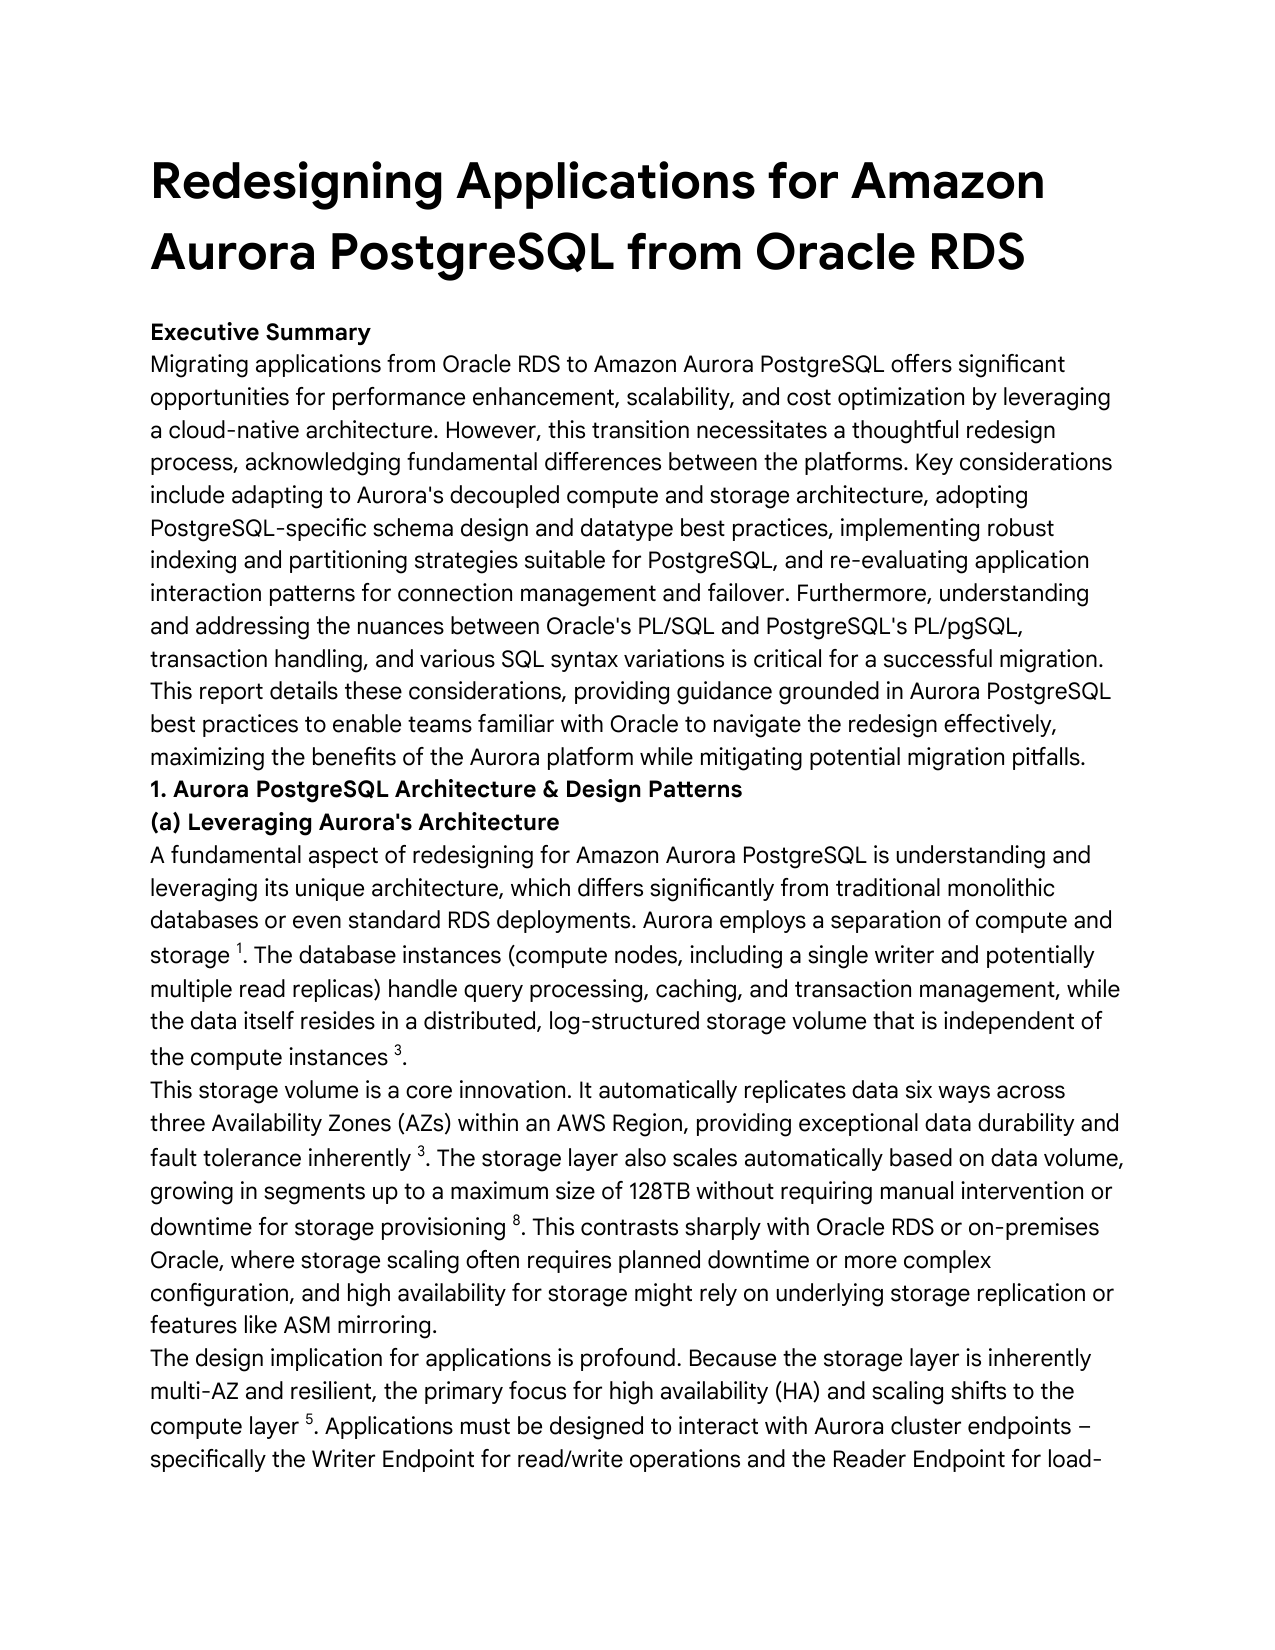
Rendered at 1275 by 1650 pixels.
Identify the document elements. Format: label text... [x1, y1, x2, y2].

text Migrating applications from Oracle RDS to Amazon Aurora PostgreSQL offers significant opportunities for performance enhancement, scalability, and cost optimization by leveraging a cloud-native architecture. However, this transition necessitates a thoughtful redesign process, acknowledging fundamental differences between the platforms. Key considerations include adapting to Aurora's decoupled compute and storage architecture, adopting PostgreSQL-specific schema design and datatype best practices, implementing robust indexing and partitioning strategies suitable for PostgreSQL, and re-evaluating application interaction patterns for connection management and failover. Furthermore, understanding and addressing the nuances between Oracle's PL/SQL and PostgreSQL's PL/pgSQL, transaction handling, and various SQL syntax variations is critical for a successful migration. This report details these considerations, providing guidance grounded in Aurora PostgreSQL best practices to enable teams familiar with Oracle to navigate the redesign effectively, maximizing the benefits of the Aurora platform while mitigating potential migration pitfalls. [150, 350, 1125, 772]
text 1. Aurora PostgreSQL Architecture & Design Patterns [150, 776, 1125, 804]
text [150, 1344, 1125, 1474]
subtitle Redesigning Applications for Amazon Aurora PostgreSQL from Oracle RDS [150, 150, 1125, 284]
text (a) Leveraging Aurora's Architecture [150, 808, 1125, 837]
text Executive Summary [150, 318, 1125, 346]
text This storage volume is a core innovation. It automatically replicates data six ways across three Availability Zones (AZs) within an AWS Region, providing exceptional data durability and fault tolerance inherently 3. The storage layer also scales automatically based on data volume, growing in segments up to a maximum size of 128TB without requiring manual intervention or downtime for storage provisioning 8. This contrasts sharply with Oracle RDS or on-premises Oracle, where storage scaling often requires planned downtime or more complex configuration, and high availability for storage might rely on underlying storage replication or features like ASM mirroring. [150, 1076, 1125, 1340]
text A fundamental aspect of redesigning for Amazon Aurora PostgreSQL is understanding and leveraging its unique architecture, which differs significantly from traditional monolithic databases or even standard RDS deployments. Aurora employs a separation of compute and storage 1. The database instances (compute nodes, including a single writer and potentially multiple read replicas) handle query processing, caching, and transaction management, while the data itself resides in a distributed, log-structured storage volume that is independent of the compute instances 3. [150, 841, 1125, 1072]
